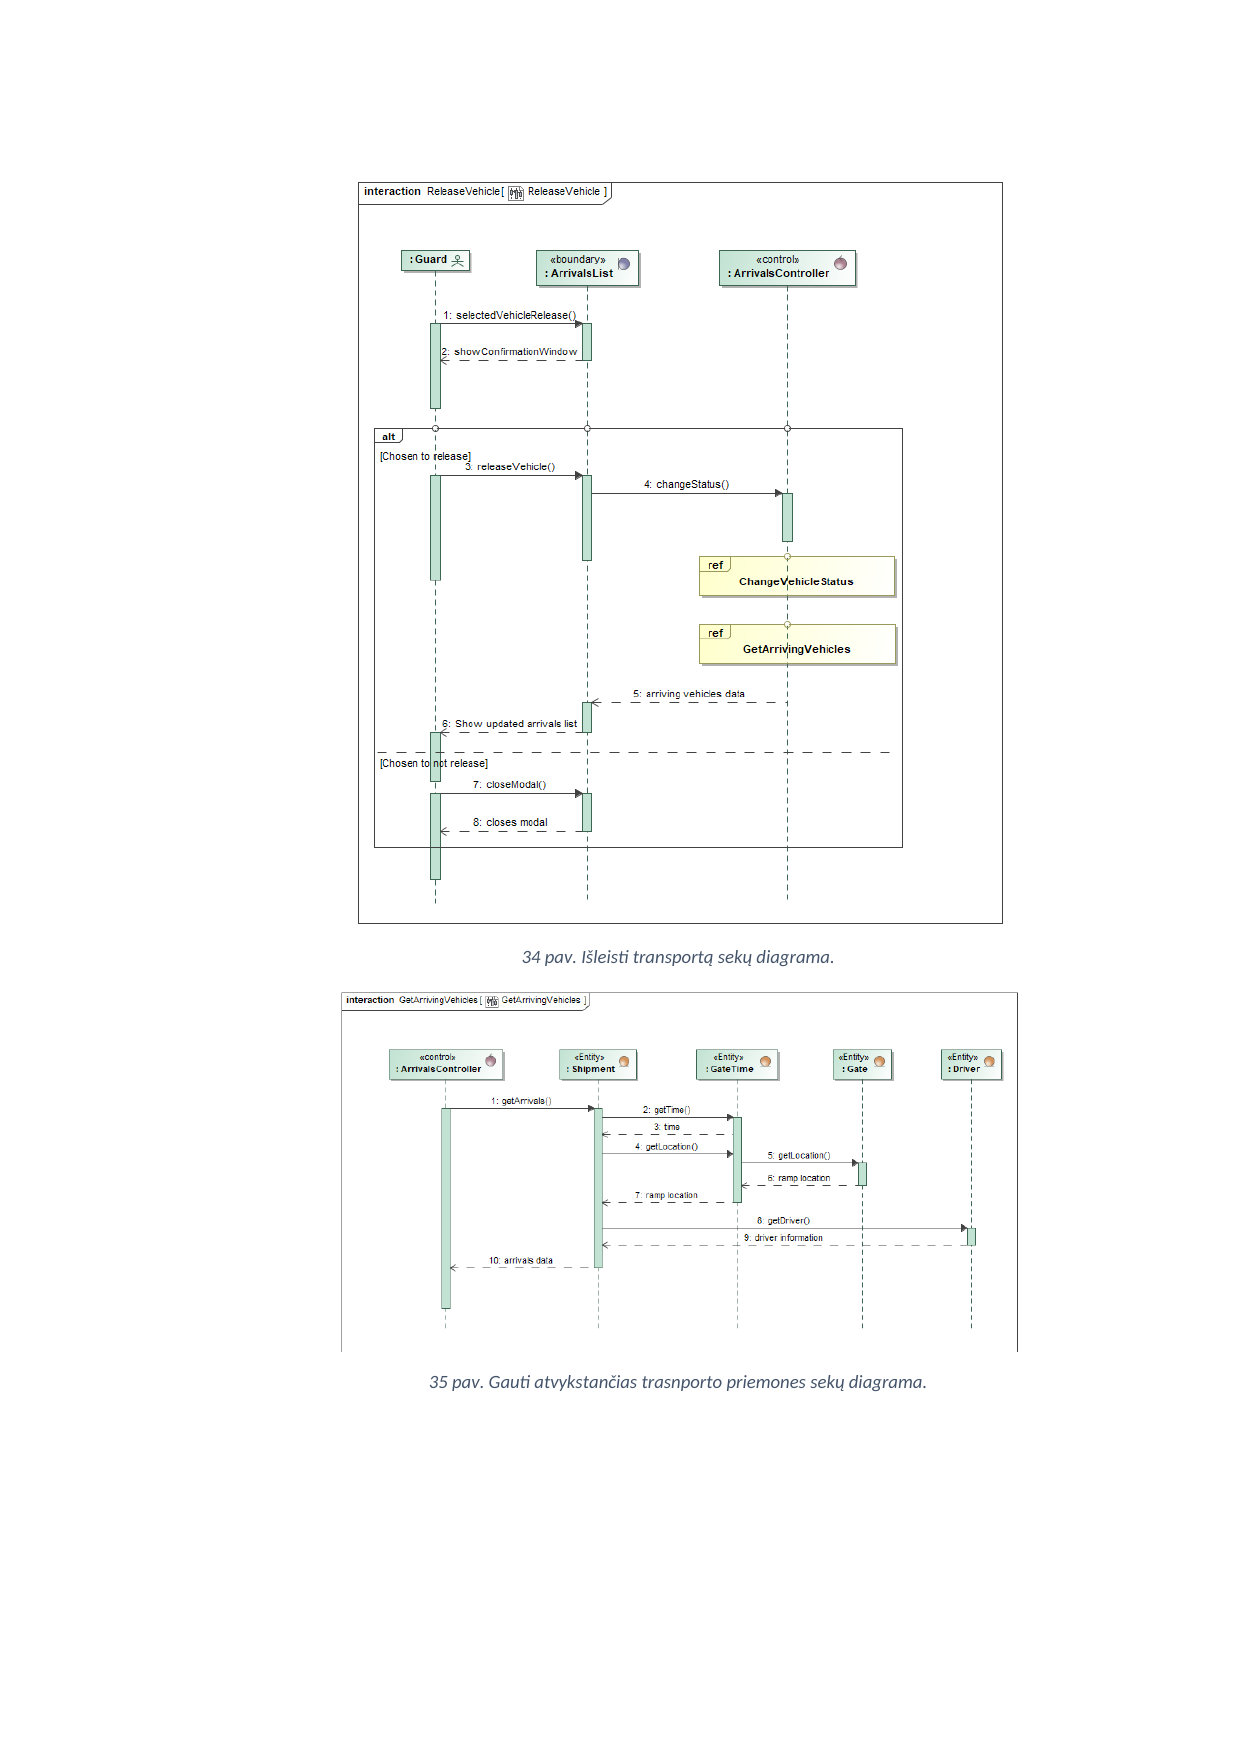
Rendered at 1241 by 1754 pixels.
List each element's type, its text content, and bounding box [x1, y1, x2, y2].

picture [337, 989, 1021, 1352]
text 35 pav. Gauti atvykstančias trasnporto priemones sekų diagrama. [177, 1370, 1181, 1393]
picture [353, 177, 1005, 927]
text 34 pav. Išleisti transportą sekų diagrama. [177, 945, 1181, 968]
